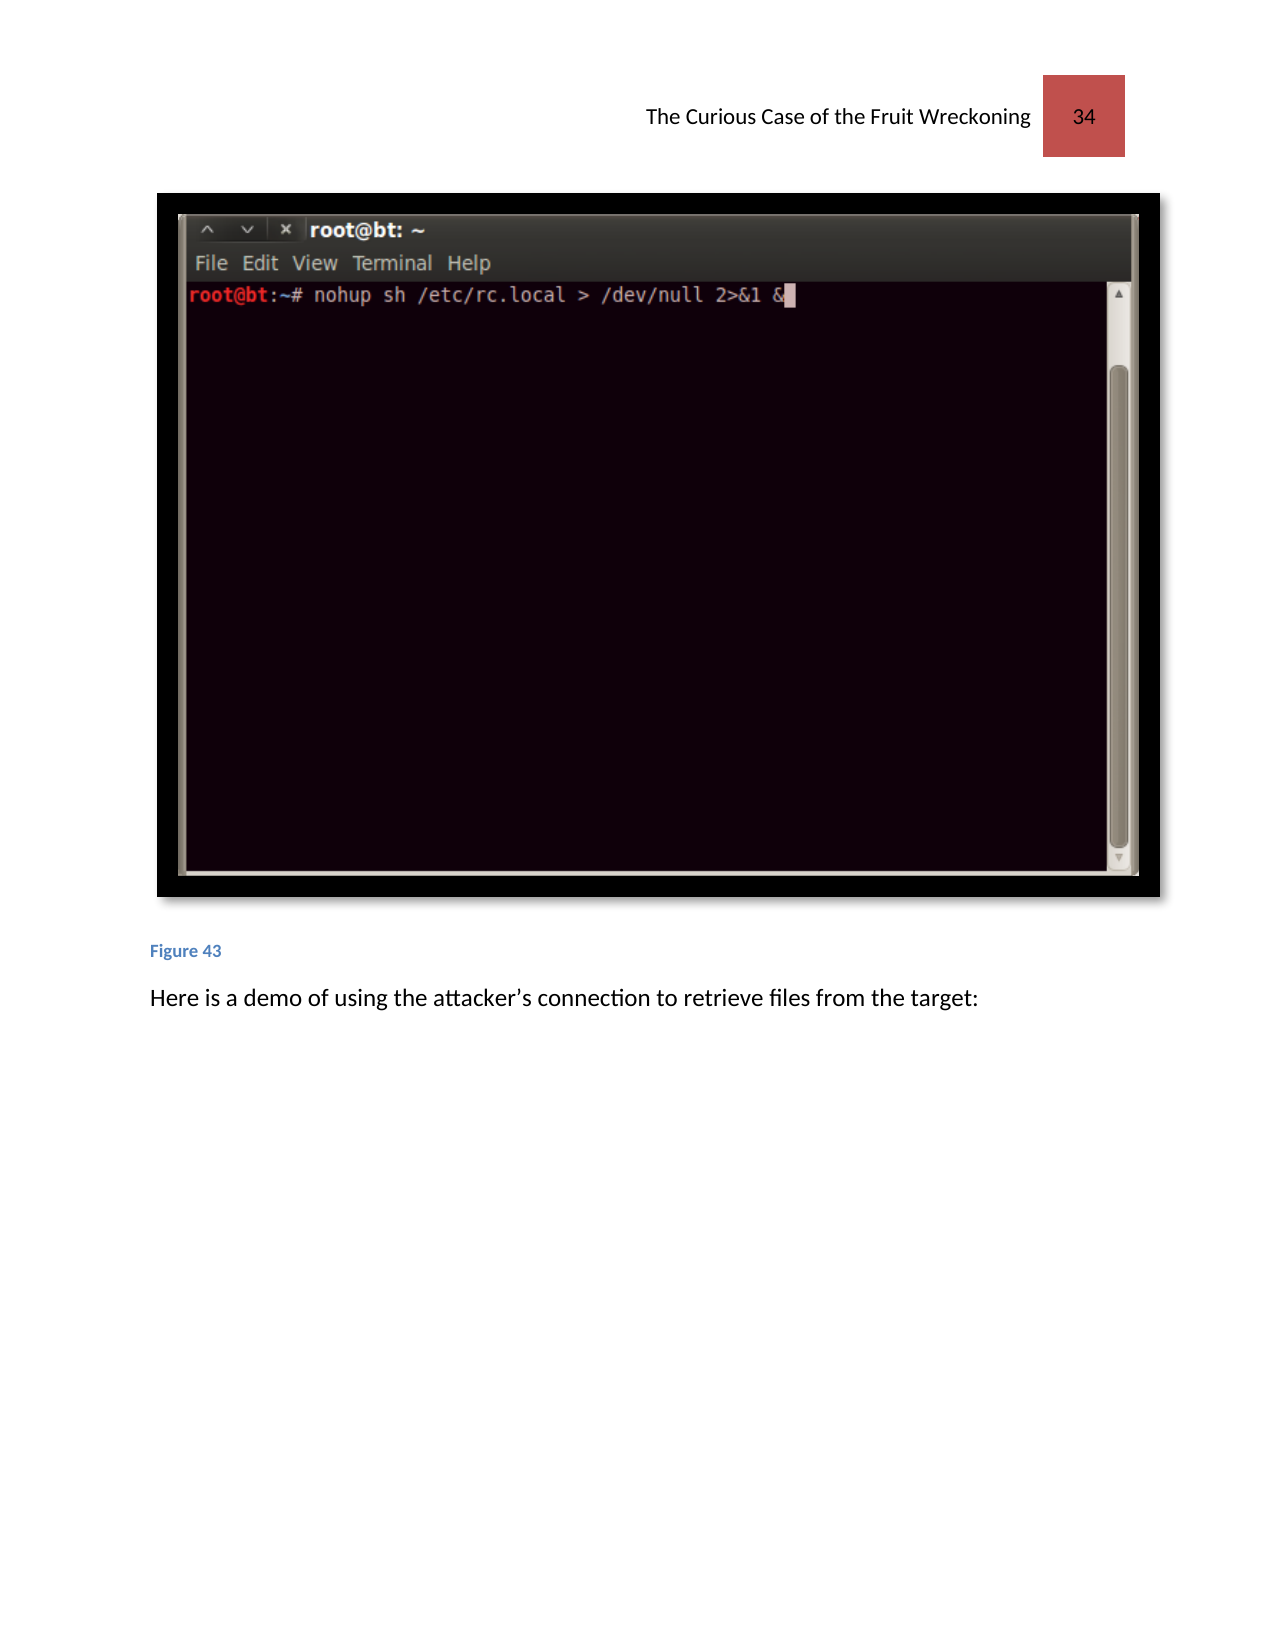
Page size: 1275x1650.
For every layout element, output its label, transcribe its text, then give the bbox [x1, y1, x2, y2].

text Here is a demo of using the attacker’s connection to retrieve files from the target: [150, 982, 1125, 1013]
picture [178, 214, 1139, 876]
text Figure 43 [150, 939, 1125, 962]
